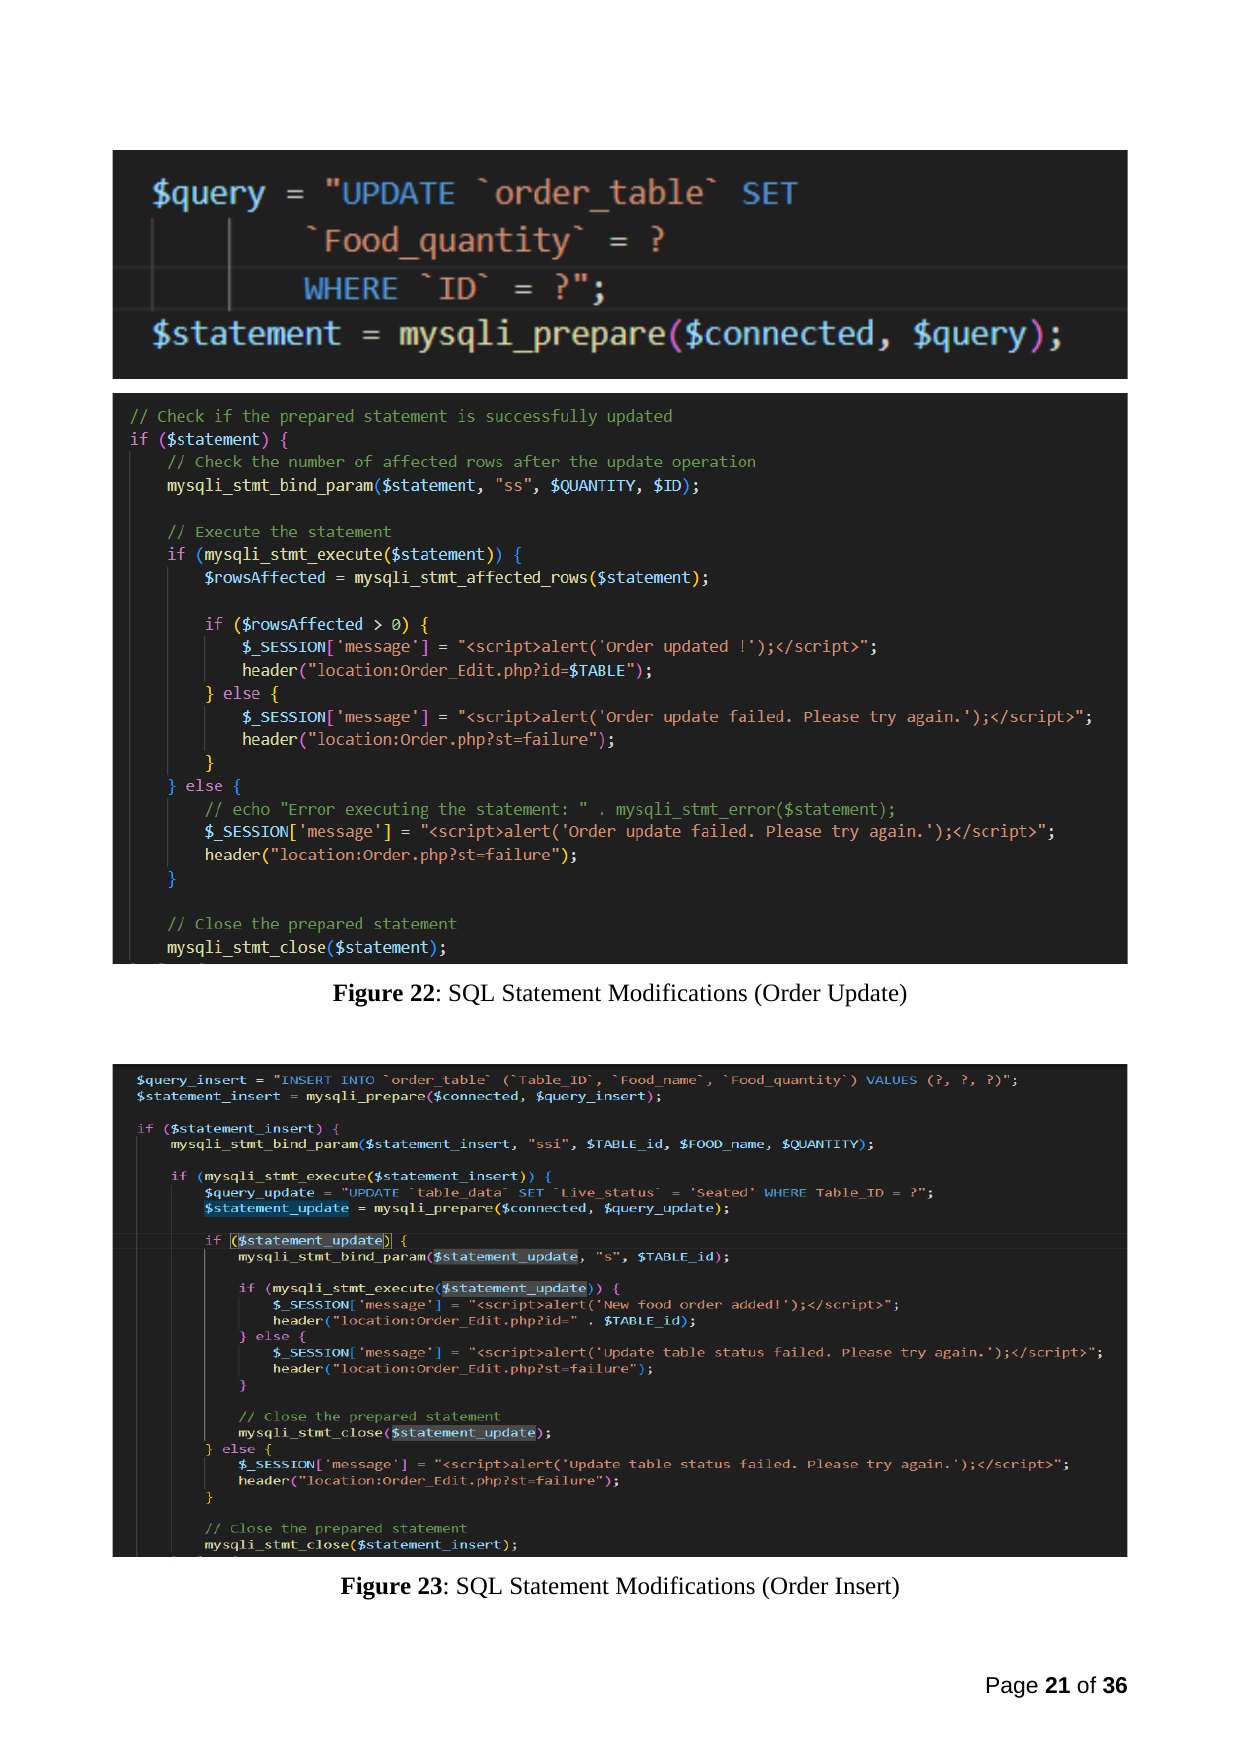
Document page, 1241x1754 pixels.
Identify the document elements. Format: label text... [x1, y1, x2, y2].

picture [112, 393, 1128, 964]
picture [112, 150, 1128, 379]
picture [112, 1064, 1128, 1557]
